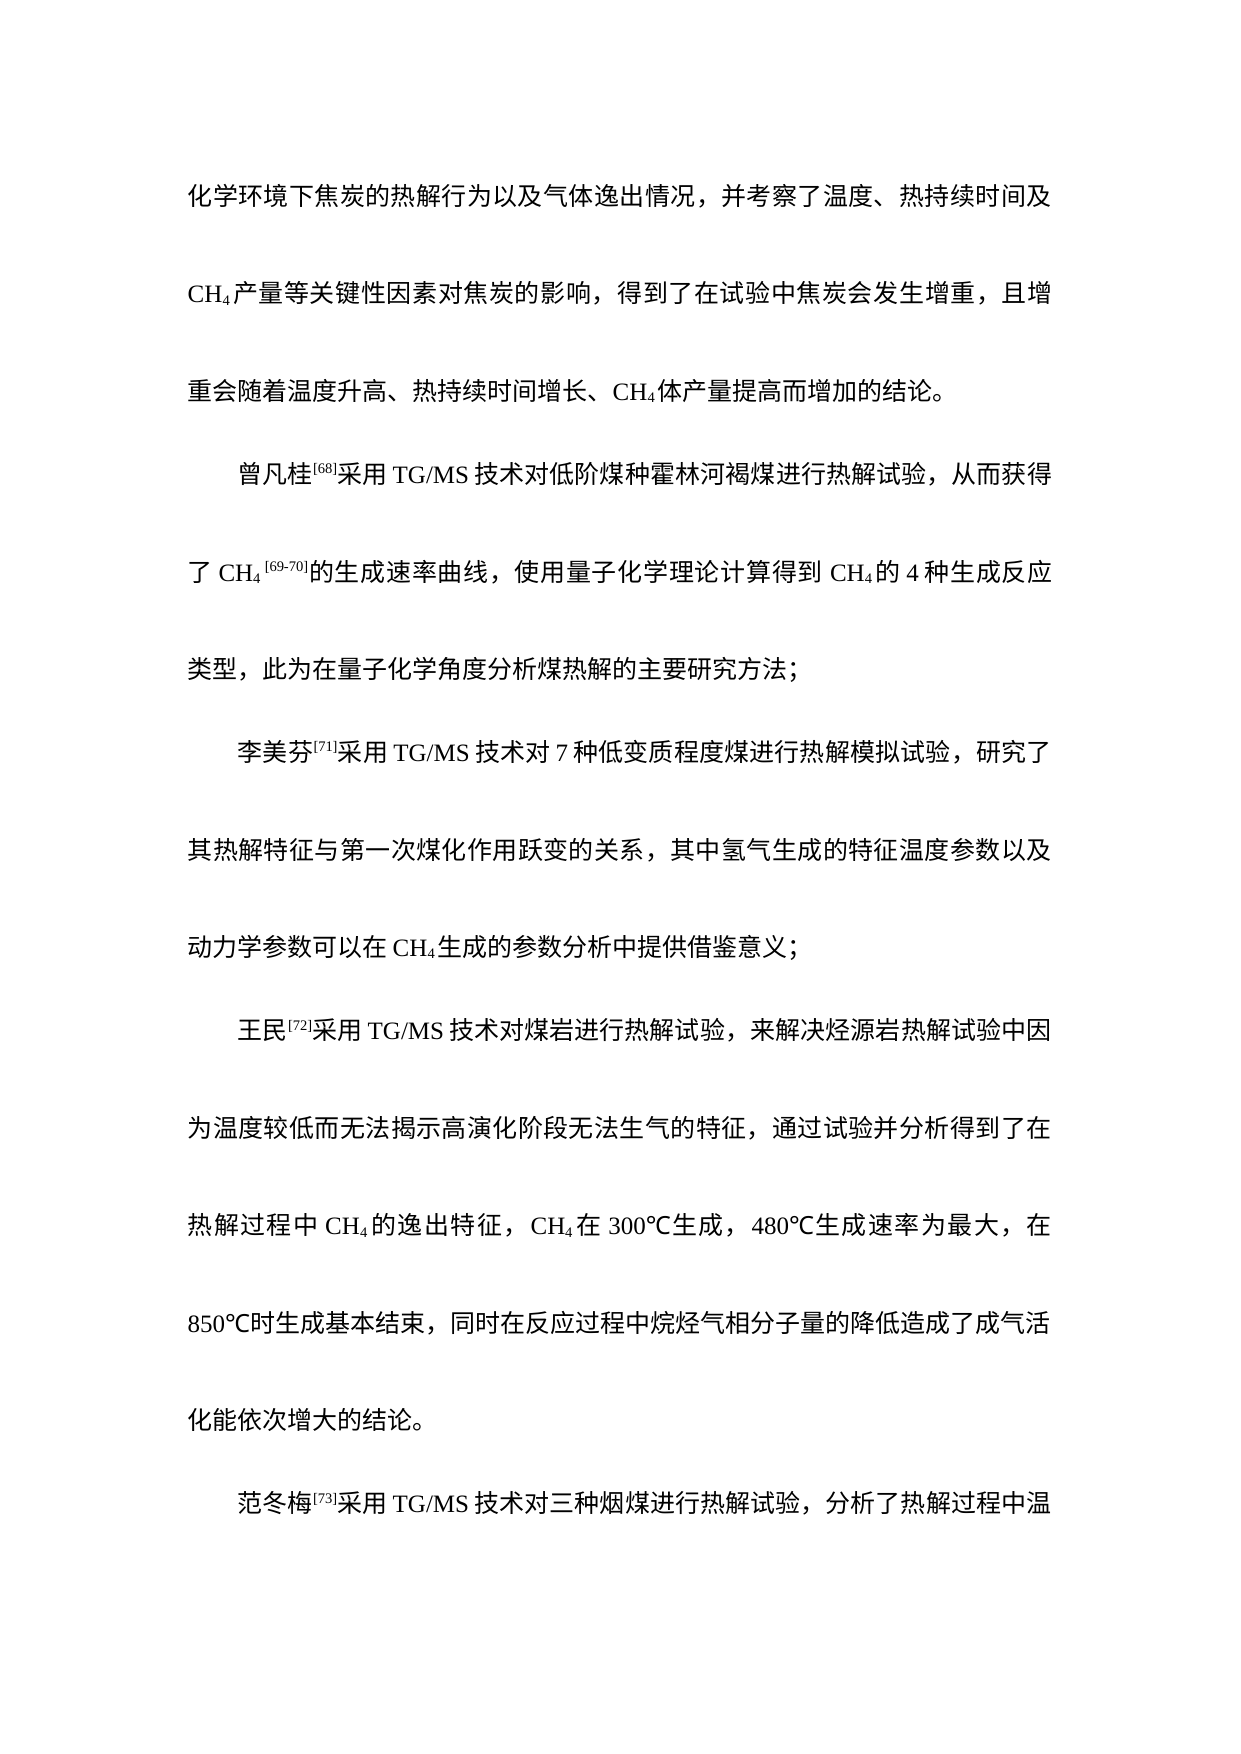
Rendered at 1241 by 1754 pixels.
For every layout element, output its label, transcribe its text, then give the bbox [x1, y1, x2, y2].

text 王民[72]采用TG/MS技术对煤岩进行热解试验，来解决烃源岩热解试验中因为温度较低而无法揭示高演化阶段无法生气的特征，通过试验并分析得到了在热解过程中CH4的逸出特征，CH4在300℃生成，480℃生成速率为最大，在850℃时生成基本结束，同时在反应过程中烷烃气相分子量的降低造成了成气活化能依次增大的结论。 [187, 996, 1053, 1451]
text 曾凡桂[68]采用TG/MS技术对低阶煤种霍林河褐煤进行热解试验，从而获得了CH4 [69-70]的生成速率曲线，使用量子化学理论计算得到CH4的4种生成反应类型，此为在量子化学角度分析煤热解的主要研究方法； [187, 440, 1053, 700]
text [187, 1469, 1053, 1534]
text 李美芬[71]采用TG/MS技术对7种低变质程度煤进行热解模拟试验，研究了其热解特征与第一次煤化作用跃变的关系，其中氢气生成的特征温度参数以及动力学参数可以在CH4生成的参数分析中提供借鉴意义； [187, 718, 1053, 978]
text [187, 162, 1053, 422]
